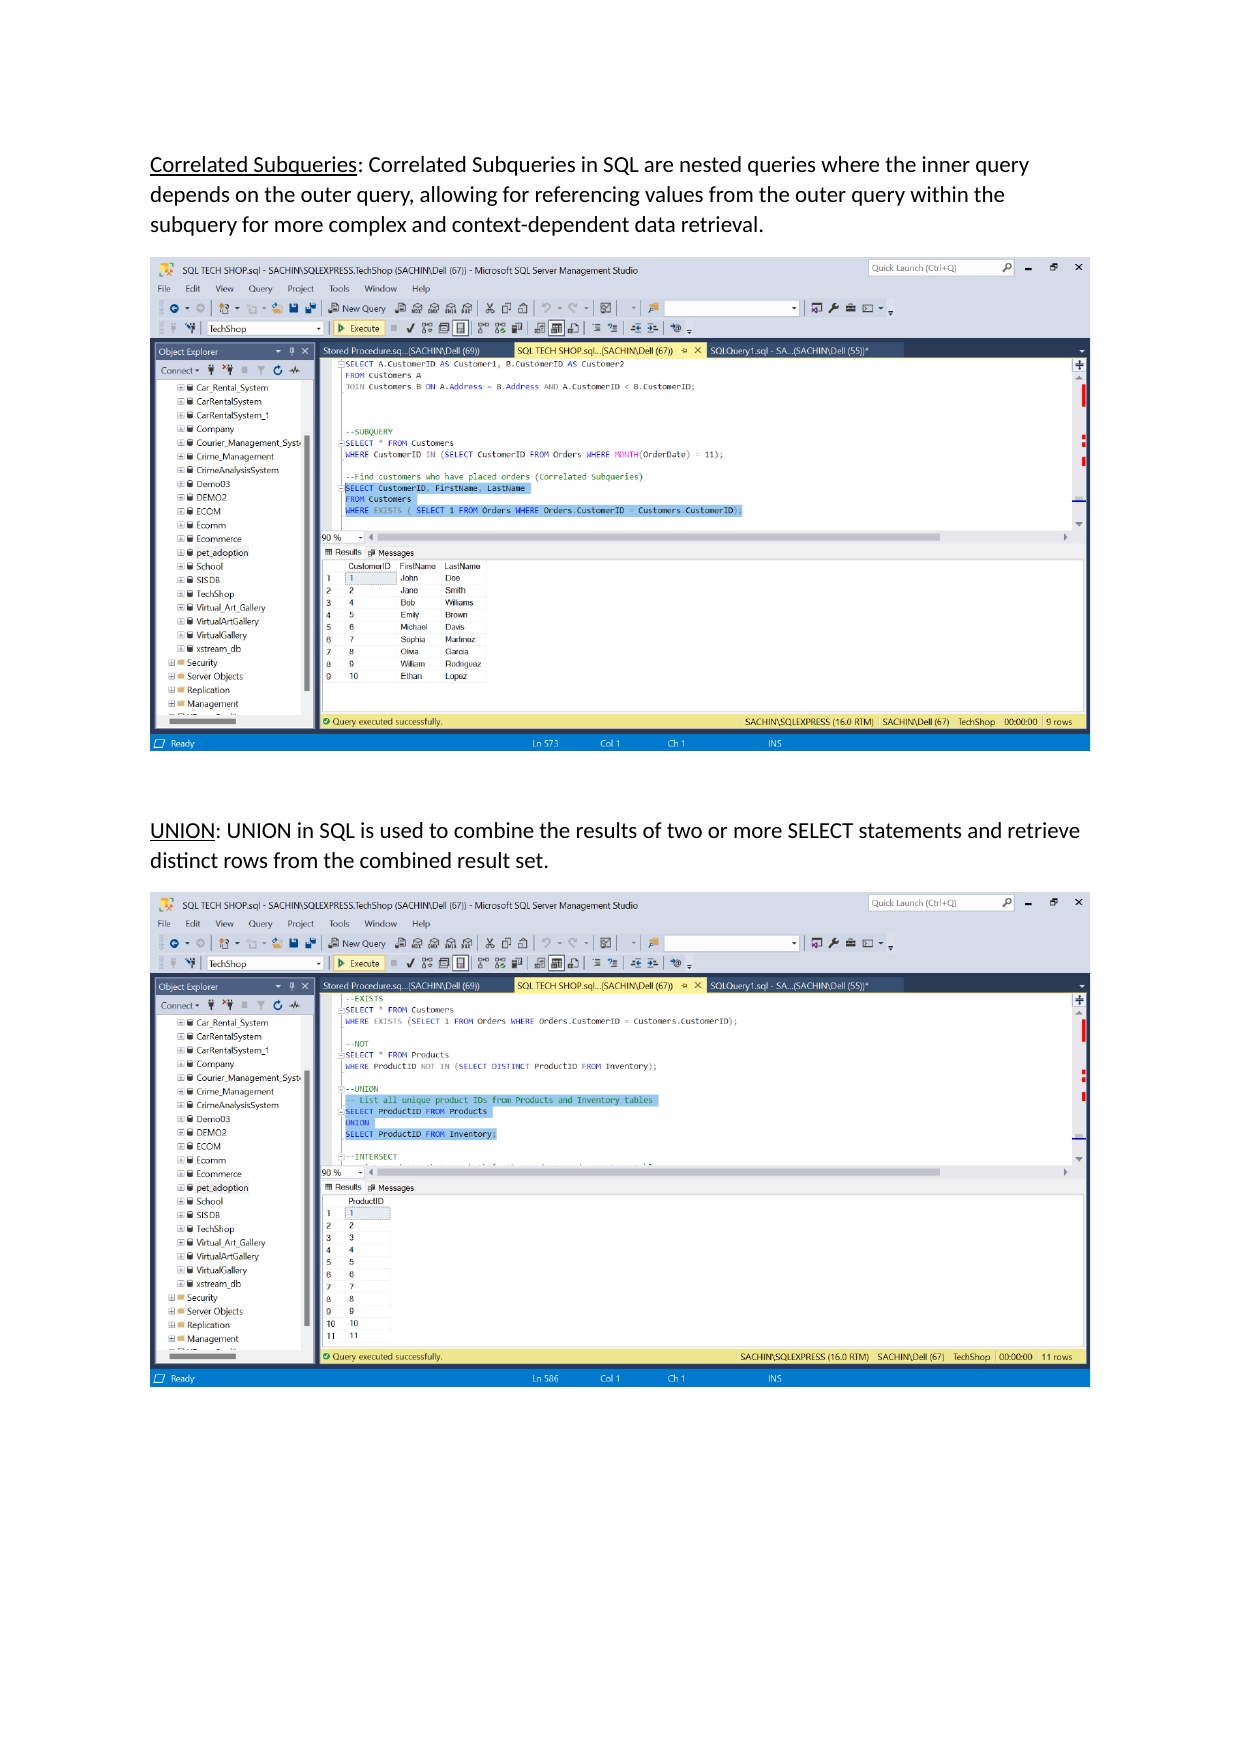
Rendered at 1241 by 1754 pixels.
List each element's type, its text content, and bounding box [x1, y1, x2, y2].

picture [150, 257, 1091, 751]
text UNION: UNION in SQL is used to combine the results of two or more SELECT statements and retrieve distinct rows from the combined result set. [150, 816, 1090, 874]
text Correlated Subqueries: Correlated Subqueries in SQL are nested queries where the inner query depends on the outer query, allowing for referencing values from the outer query within the subquery for more complex and context-dependent data retrieval. [150, 150, 1090, 238]
picture [150, 892, 1091, 1387]
